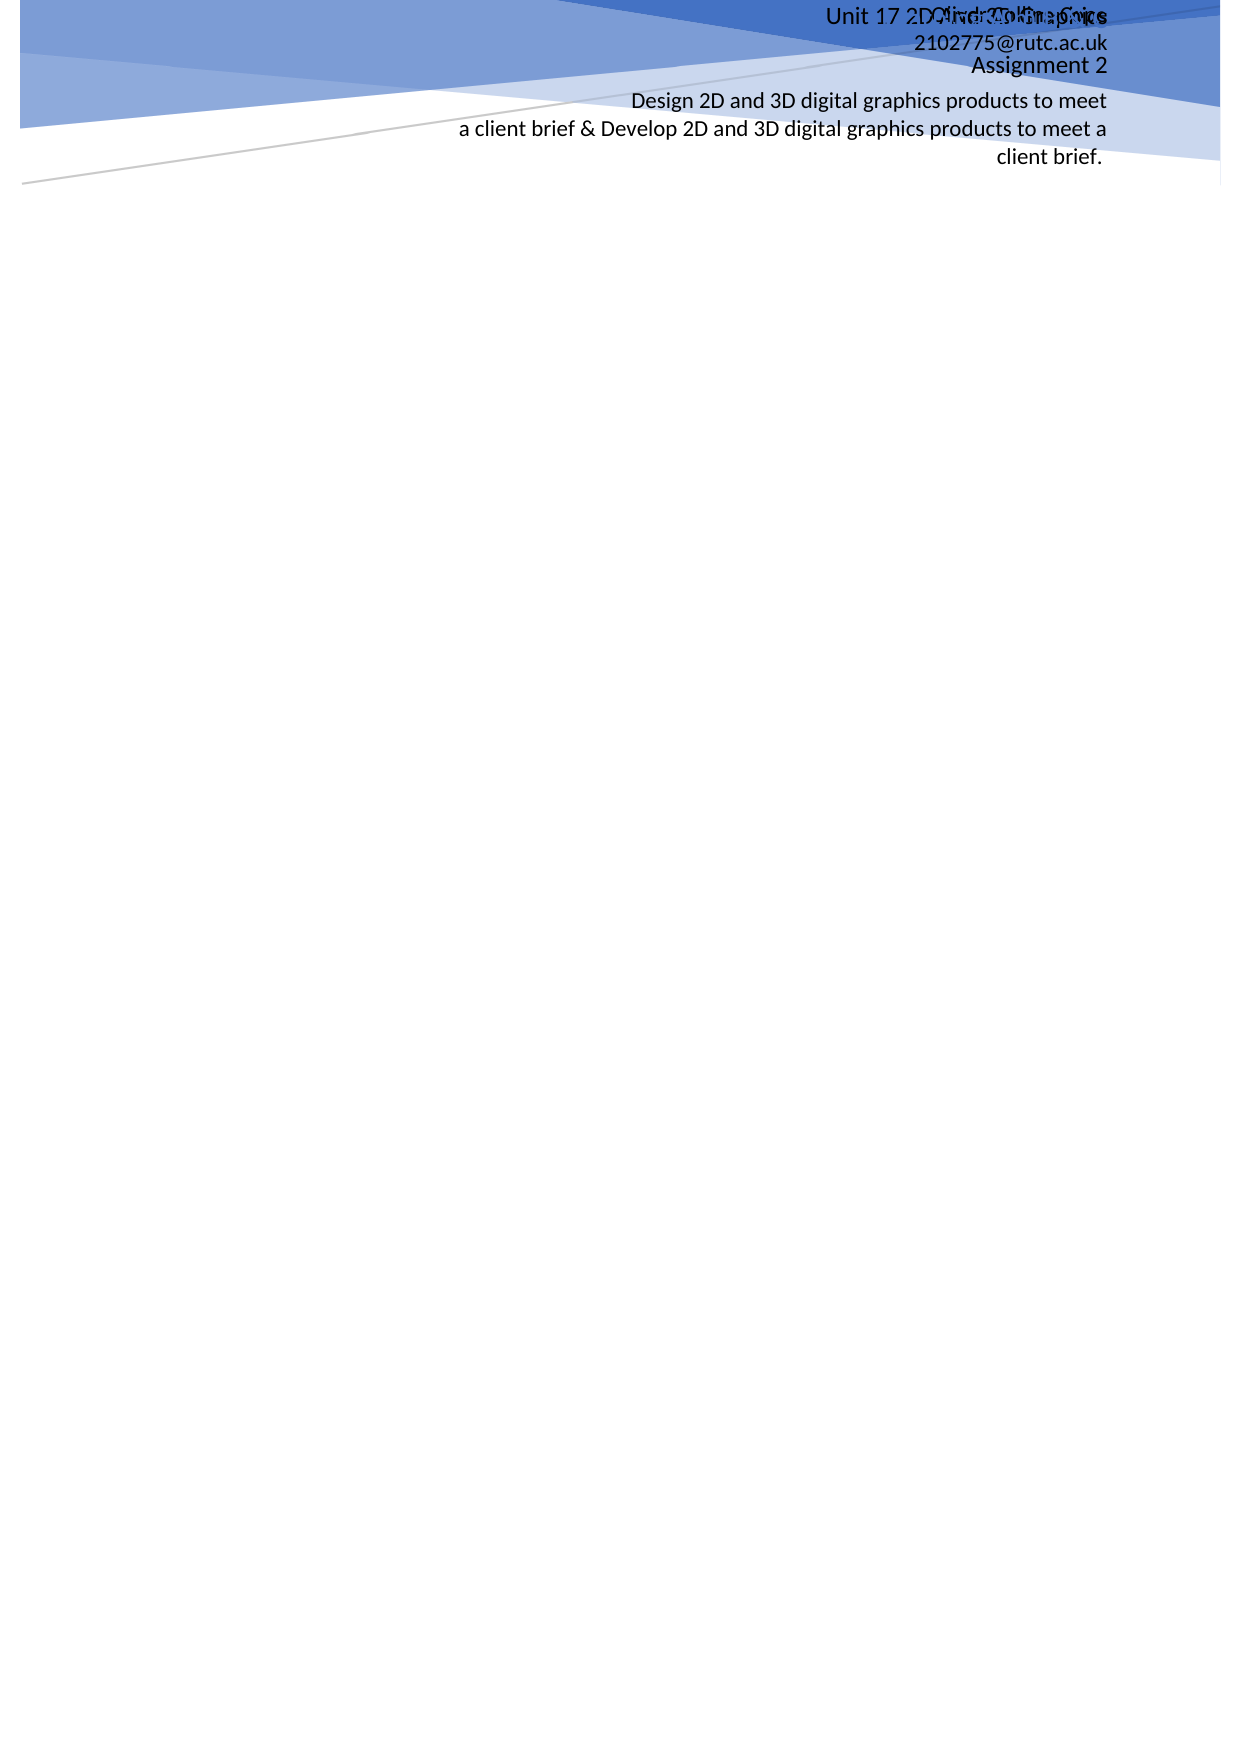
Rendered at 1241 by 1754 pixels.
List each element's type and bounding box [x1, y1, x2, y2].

picture [20, 0, 1221, 200]
